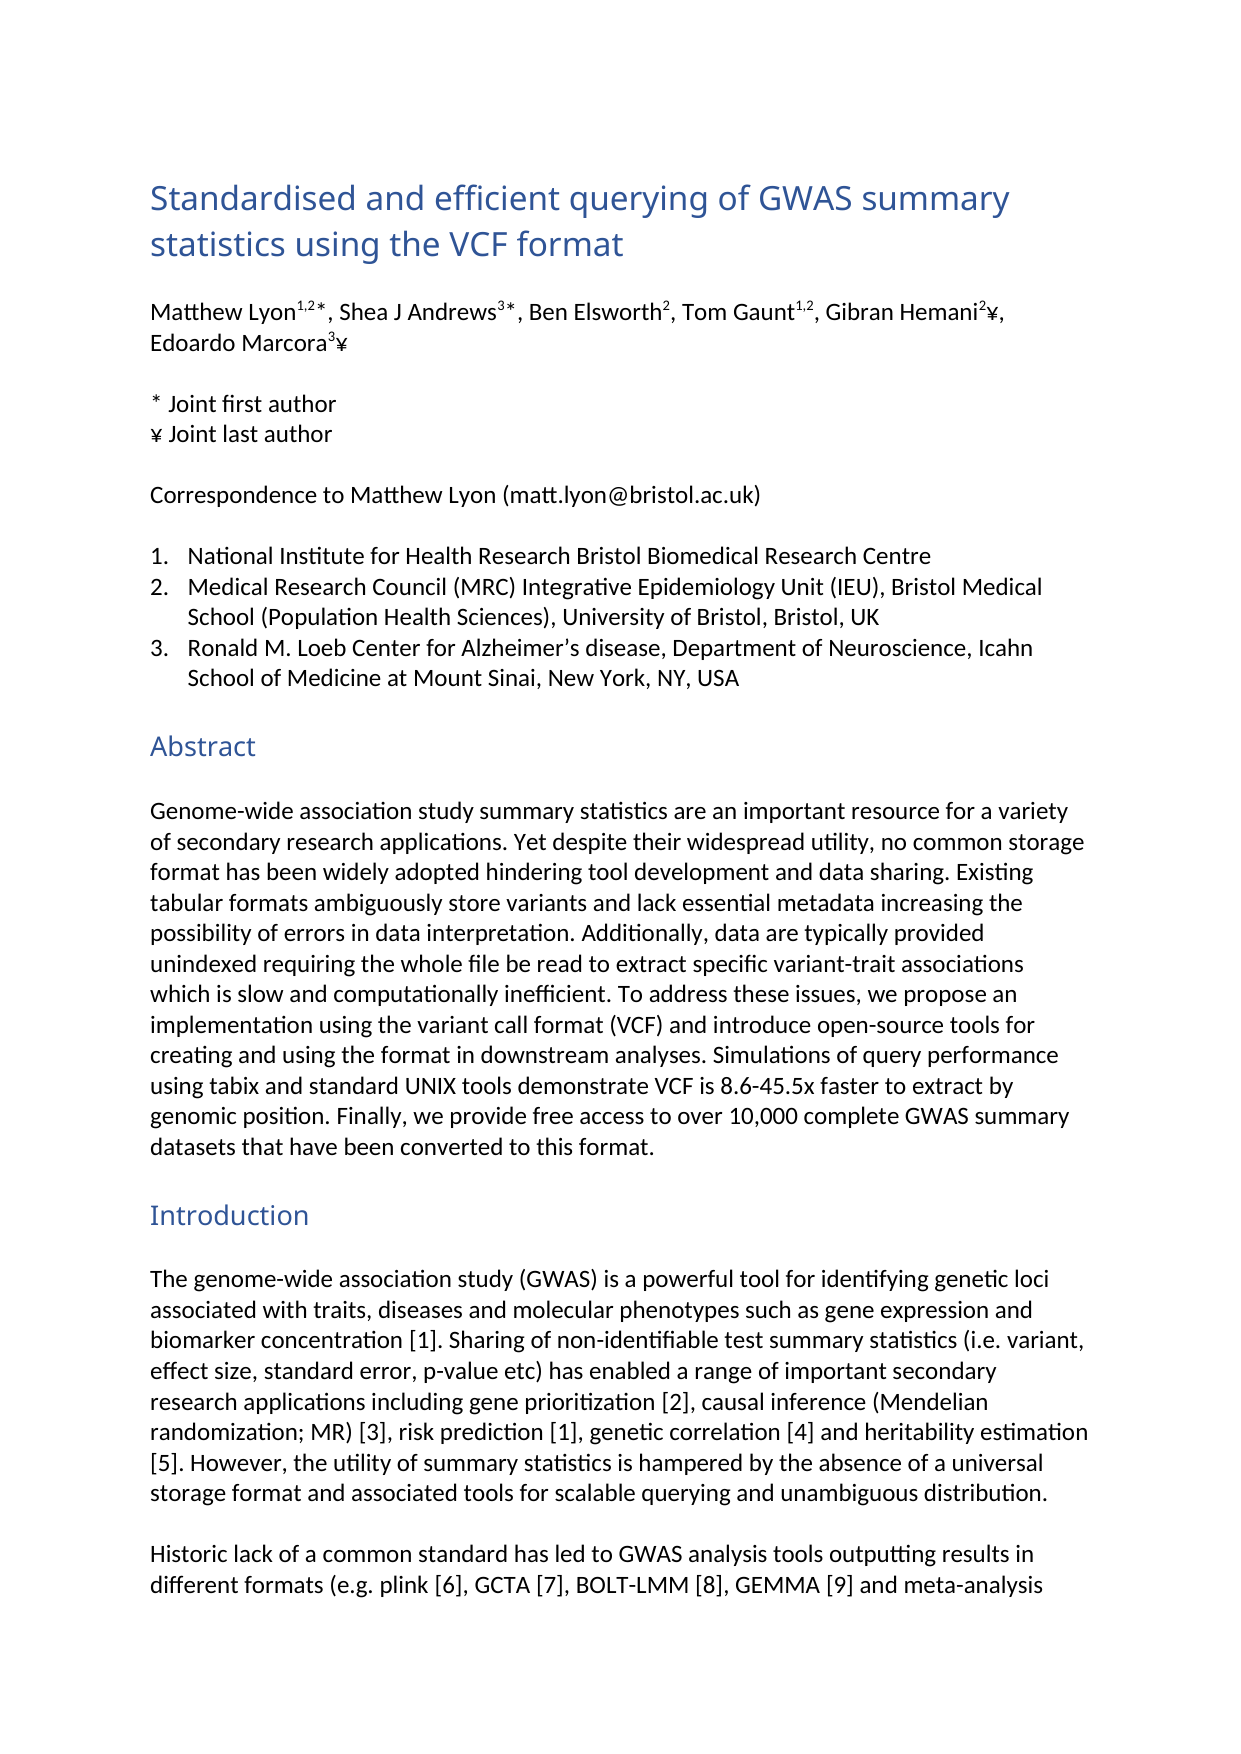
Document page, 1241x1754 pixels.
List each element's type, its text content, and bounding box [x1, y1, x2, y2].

text ¥ Joint last author [150, 418, 1090, 449]
list Medical Research Council (MRC) Integrative Epidemiology Unit (IEU), Bristol Medical School (Population Health Sciences), University of Bristol, Bristol, UK [150, 571, 1090, 632]
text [150, 1538, 1090, 1599]
list National Institute for Health Research Bristol Biomedical Research Centre [150, 541, 1090, 571]
text The genome-wide association study (GWAS) is a powerful tool for identifying genetic loci associated with traits, diseases and molecular phenotypes such as gene expression and biomarker concentration [1]. Sharing of non-identifiable test summary statistics (i.e. variant, effect size, standard error, p-value etc) has enabled a range of important secondary research applications including gene prioritization [2], causal inference (Mendelian randomization; MR) [3], risk prediction [1], genetic correlation [4] and heritability estimation [5]. However, the utility of summary statistics is hampered by the absence of a universal storage format and associated tools for scalable querying and unambiguous distribution. [150, 1263, 1090, 1508]
text Genome-wide association study summary statistics are an important resource for a variety of secondary research applications. Yet despite their widespread utility, no common storage format has been widely adopted hindering tool development and data sharing. Existing tabular formats ambiguously store variants and lack essential metadata increasing the possibility of errors in data interpretation. Additionally, data are typically provided unindexed requiring the whole file be read to extract specific variant-trait associations which is slow and computationally inefficient. To address these issues, we propose an implementation using the variant call format (VCF) and introduce open-source tools for creating and using the format in downstream analyses. Simulations of query performance using tabix and standard UNIX tools demonstrate VCF is 8.6-45.5x faster to extract by genomic position. Finally, we provide free access to over 10,000 complete GWAS summary datasets that have been converted to this format. [150, 795, 1090, 1161]
subtitle Standardised and efficient querying of GWAS summary statistics using the VCF format [150, 175, 1090, 266]
text Matthew Lyon1,2*, Shea J Andrews3*, Ben Elsworth2, Tom Gaunt1,2, Gibran Hemani2¥, Edoardo Marcora3¥ [150, 296, 1090, 357]
text Correspondence to Matthew Lyon (matt.lyon@bristol.ac.uk) [150, 479, 1090, 510]
text * Joint first author [150, 388, 1090, 418]
list Ronald M. Loeb Center for Alzheimer’s disease, Department of Neuroscience, Icahn School of Medicine at Mount Sinai, New York, NY, USA [150, 632, 1090, 693]
subtitle Introduction [150, 1196, 1090, 1233]
subtitle Abstract [150, 728, 1090, 765]
